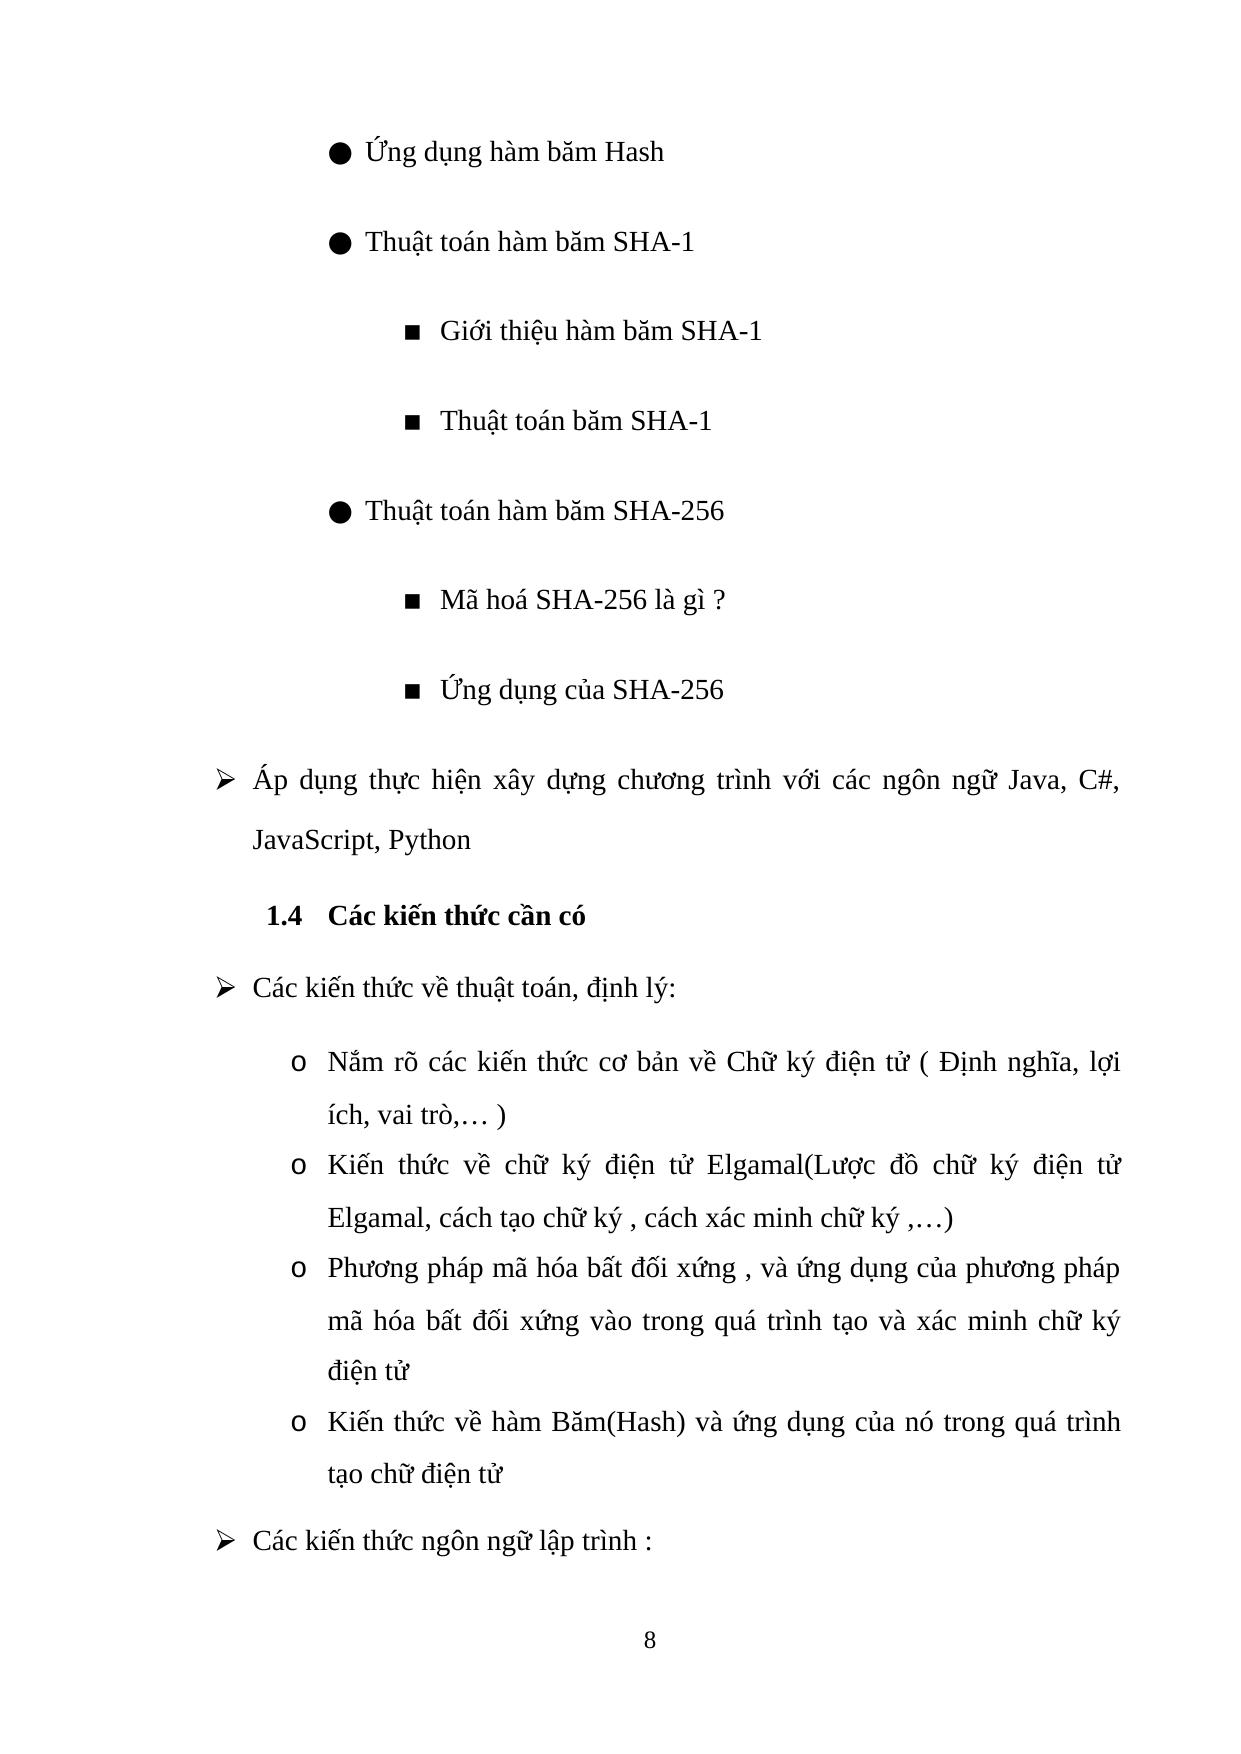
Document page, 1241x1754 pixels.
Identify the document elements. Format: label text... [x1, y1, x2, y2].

list Ứng dụng hàm băm Hash [327, 118, 1122, 178]
list Thuật toán băm SHA-1 [402, 387, 1122, 447]
list Kiến thức về hàm Băm(Hash) và ứng dụng của nó trong quá trình tạo chữ điện tử [290, 1404, 1122, 1490]
list Các kiến thức về thuật toán, định lý: [215, 954, 1122, 1014]
list Các kiến thức ngôn ngữ lập trình : [215, 1507, 1122, 1567]
list Phương pháp mã hóa bất đối xứng , và ứng dụng của phương pháp mã hóa bất đối xứng vào trong quá trình tạo và xác minh chữ ký điện tử [290, 1250, 1122, 1387]
subtitle Các kiến thức cần có [266, 898, 1122, 931]
list Kiến thức về chữ ký điện tử Elgamal(Lược đồ chữ ký điện tử Elgamal, cách tạo chữ ký , cách xác minh chữ ký ,…) [290, 1147, 1122, 1233]
list Nắm rõ các kiến thức cơ bản về Chữ ký điện tử ( Định nghĩa, lợi ích, vai trò,… ) [290, 1044, 1122, 1130]
list Mã hoá SHA-256 là gì ? [402, 567, 1122, 626]
list Giới thiệu hàm băm SHA-1 [402, 297, 1122, 357]
list Thuật toán hàm băm SHA-256 [327, 477, 1122, 537]
list Áp dụng thực hiện xây dựng chương trình với các ngôn ngữ Java, C#, JavaScript, Python [215, 746, 1122, 856]
list Ứng dụng của SHA-256 [402, 656, 1122, 716]
list Thuật toán hàm băm SHA-1 [327, 208, 1122, 268]
